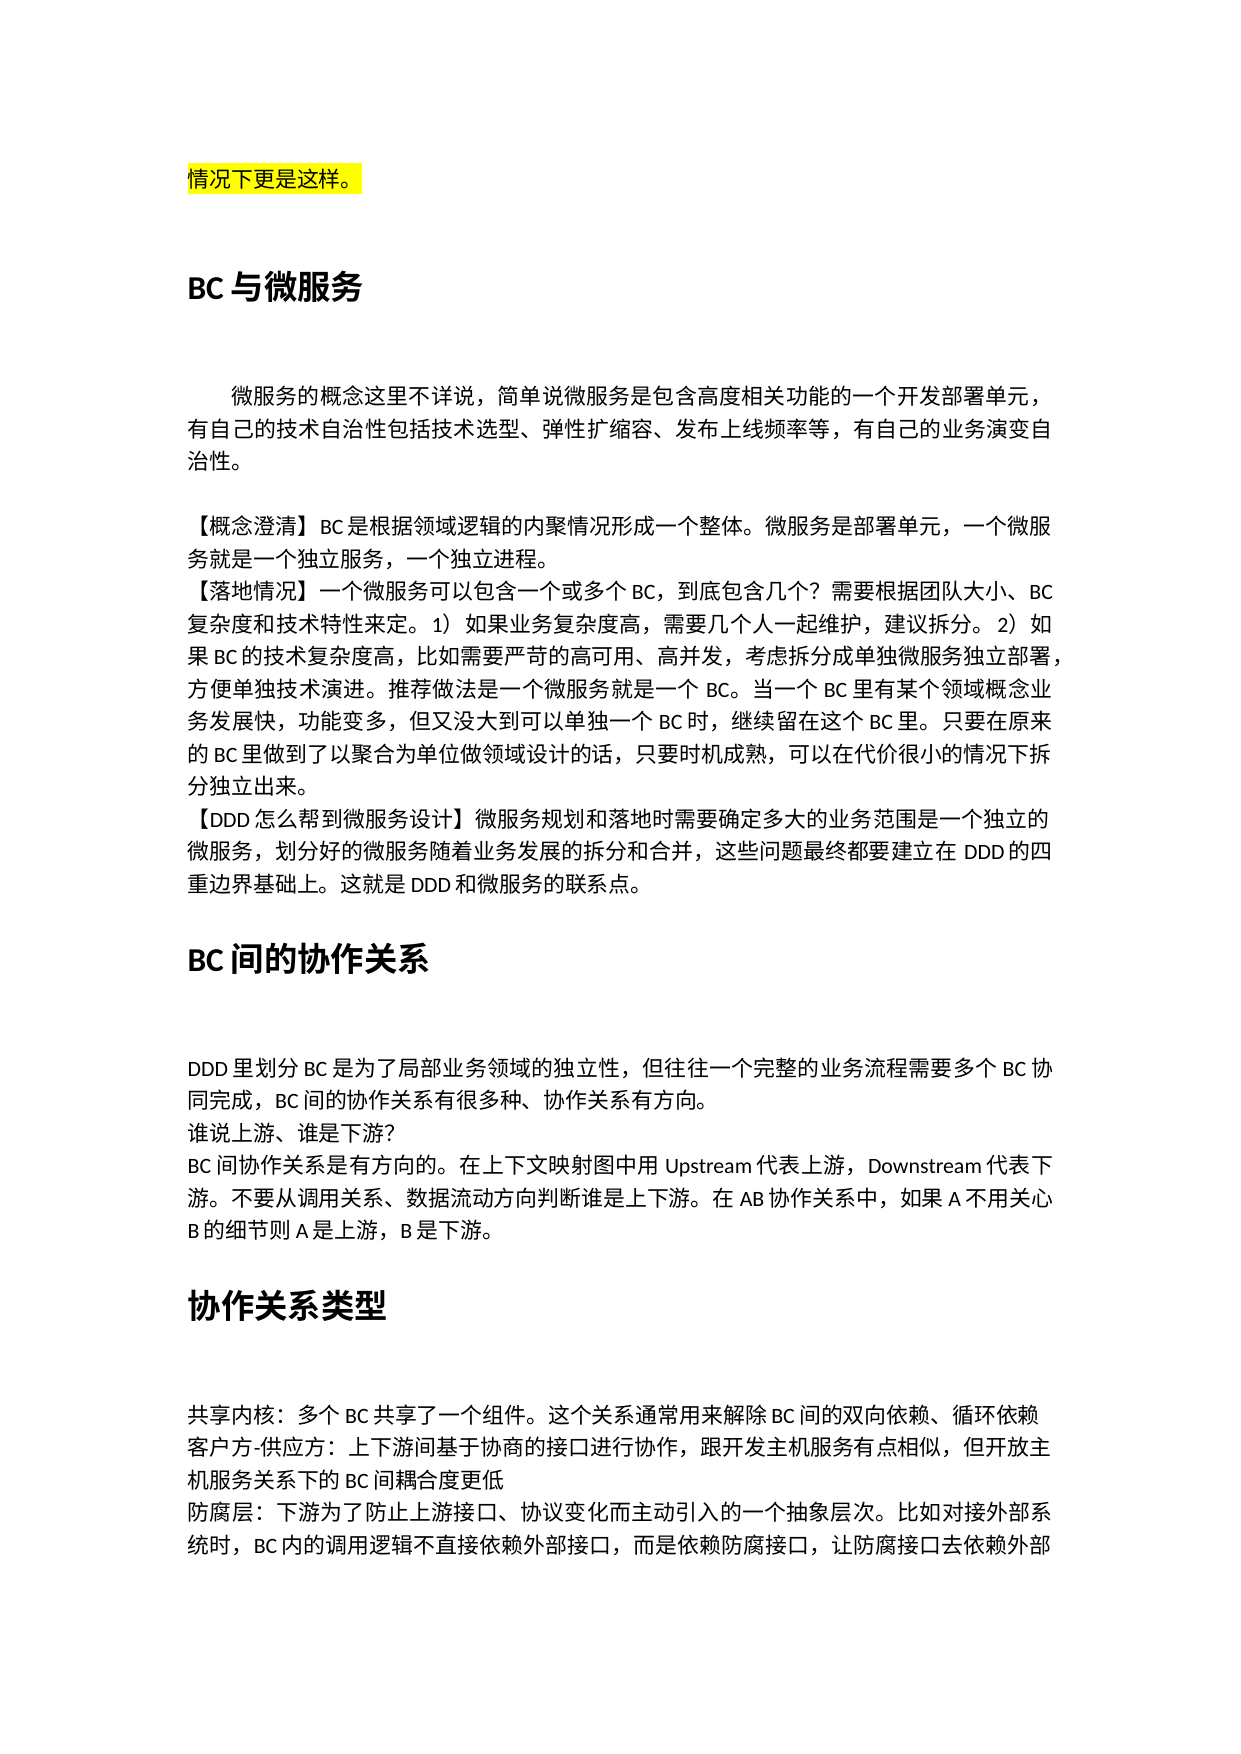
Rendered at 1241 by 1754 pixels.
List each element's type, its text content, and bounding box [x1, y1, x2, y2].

text 【落地情况】一个微服务可以包含一个或多个BC，到底包含几个？需要根据团队大小、BC复杂度和技术特性来定。1）如果业务复杂度高，需要几个人一起维护，建议拆分。2）如果BC的技术复杂度高，比如需要严苛的高可用、高并发，考虑拆分成单独微服务独立部署，方便单独技术演进。推荐做法是一个微服务就是一个BC。当一个BC里有某个领域概念业务发展快，功能变多，但又没大到可以单独一个BC时，继续留在这个BC里。只要在原来的BC里做到了以聚合为单位做领域设计的话，只要时机成熟，可以在代价很小的情况下拆分独立出来。 [187, 574, 1053, 801]
text DDD里划分BC是为了局部业务领域的独立性，但往往一个完整的业务流程需要多个BC协同完成，BC间的协作关系有很多种、协作关系有方向。 [187, 1051, 1053, 1116]
text 【概念澄清】BC是根据领域逻辑的内聚情况形成一个整体。微服务是部署单元，一个微服务就是一个独立服务，一个独立进程。 [187, 509, 1053, 574]
text BC间协作关系是有方向的。在上下文映射图中用Upstream代表上游，Downstream代表下游。不要从调用关系、数据流动方向判断谁是上下游。在AB协作关系中，如果A不用关心B的细节则A是上游，B是下游。 [187, 1148, 1053, 1246]
text 【DDD怎么帮到微服务设计】微服务规划和落地时需要确定多大的业务范围是一个独立的微服务，划分好的微服务随着业务发展的拆分和合并，这些问题最终都要建立在DDD的四重边界基础上。这就是DDD和微服务的联系点。 [187, 801, 1053, 899]
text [187, 1495, 1053, 1560]
text 谁说上游、谁是下游？ [187, 1116, 1053, 1148]
text 共享内核：多个BC共享了一个组件。这个关系通常用来解除BC间的双向依赖、循环依赖 [187, 1397, 1053, 1430]
text 客户方-供应方：上下游间基于协商的接口进行协作，跟开发主机服务有点相似，但开放主机服务关系下的BC间耦合度更低 [187, 1430, 1053, 1495]
subtitle BC间的协作关系 [187, 926, 1053, 991]
subtitle BC与微服务 [187, 254, 1053, 319]
subtitle 协作关系类型 [187, 1273, 1053, 1338]
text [187, 162, 1053, 194]
text 微服务的概念这里不详说，简单说微服务是包含高度相关功能的一个开发部署单元，有自己的技术自治性包括技术选型、弹性扩缩容、发布上线频率等，有自己的业务演变自治性。 [187, 379, 1053, 476]
